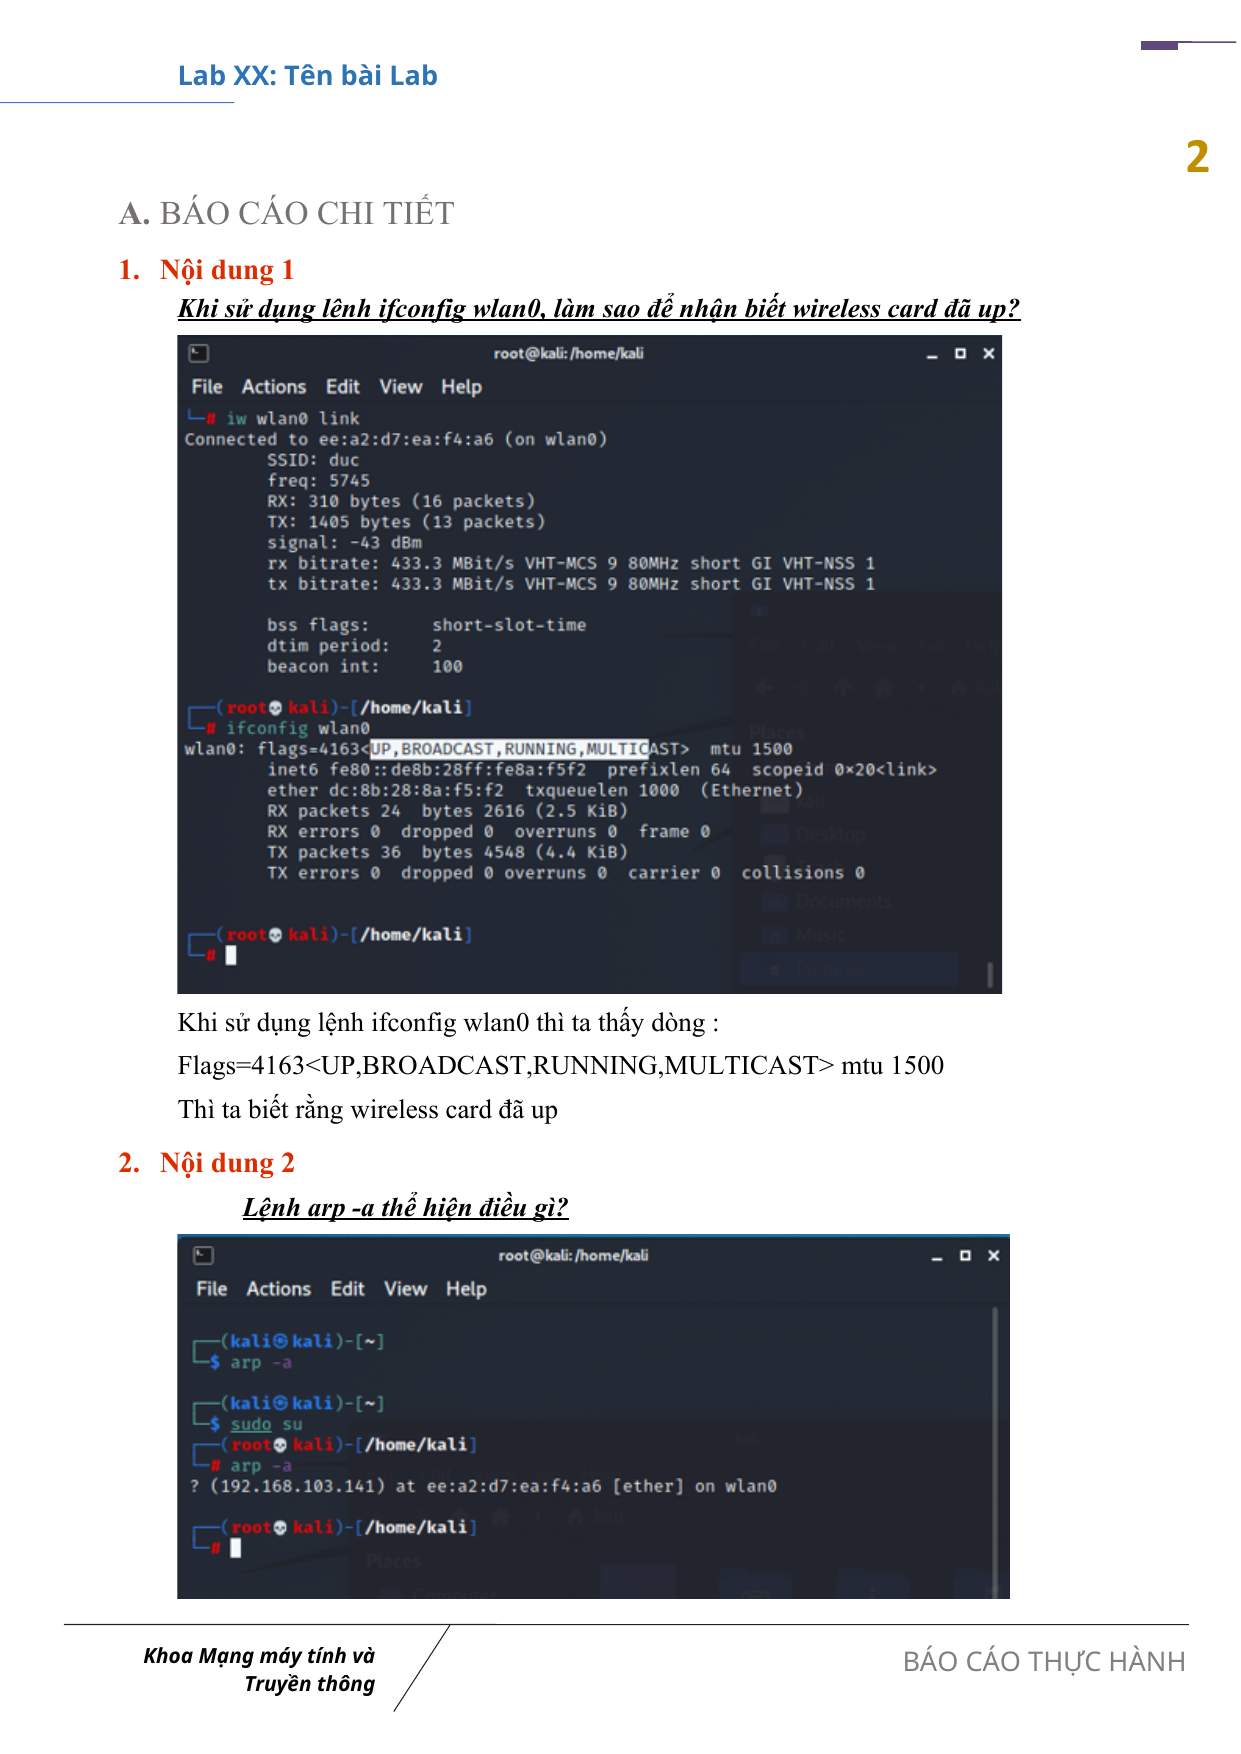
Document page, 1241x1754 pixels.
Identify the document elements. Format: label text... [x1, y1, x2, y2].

text Flags=4163<UP,BROADCAST,RUNNING,MULTICAST> mtu 1500 [118, 1049, 1122, 1081]
text Thì ta biết rằng wireless card đã up [118, 1093, 1122, 1124]
picture [177, 1234, 1010, 1599]
subtitle Lệnh arp -a thể hiện điều gì? [242, 1191, 1122, 1222]
subtitle Nội dung 2 [118, 1145, 1122, 1179]
subtitle BÁO CÁO CHI TIẾT [118, 193, 1122, 231]
text Khi sử dụng lênh ifconfig wlan0, làm sao để nhận biết wireless card đã up? [118, 292, 1122, 323]
subtitle Nội dung 1 [118, 252, 1122, 286]
picture [177, 335, 1003, 994]
text Khi sử dụng lệnh ifconfig wlan0 thì ta thấy dòng : [118, 1006, 1122, 1037]
